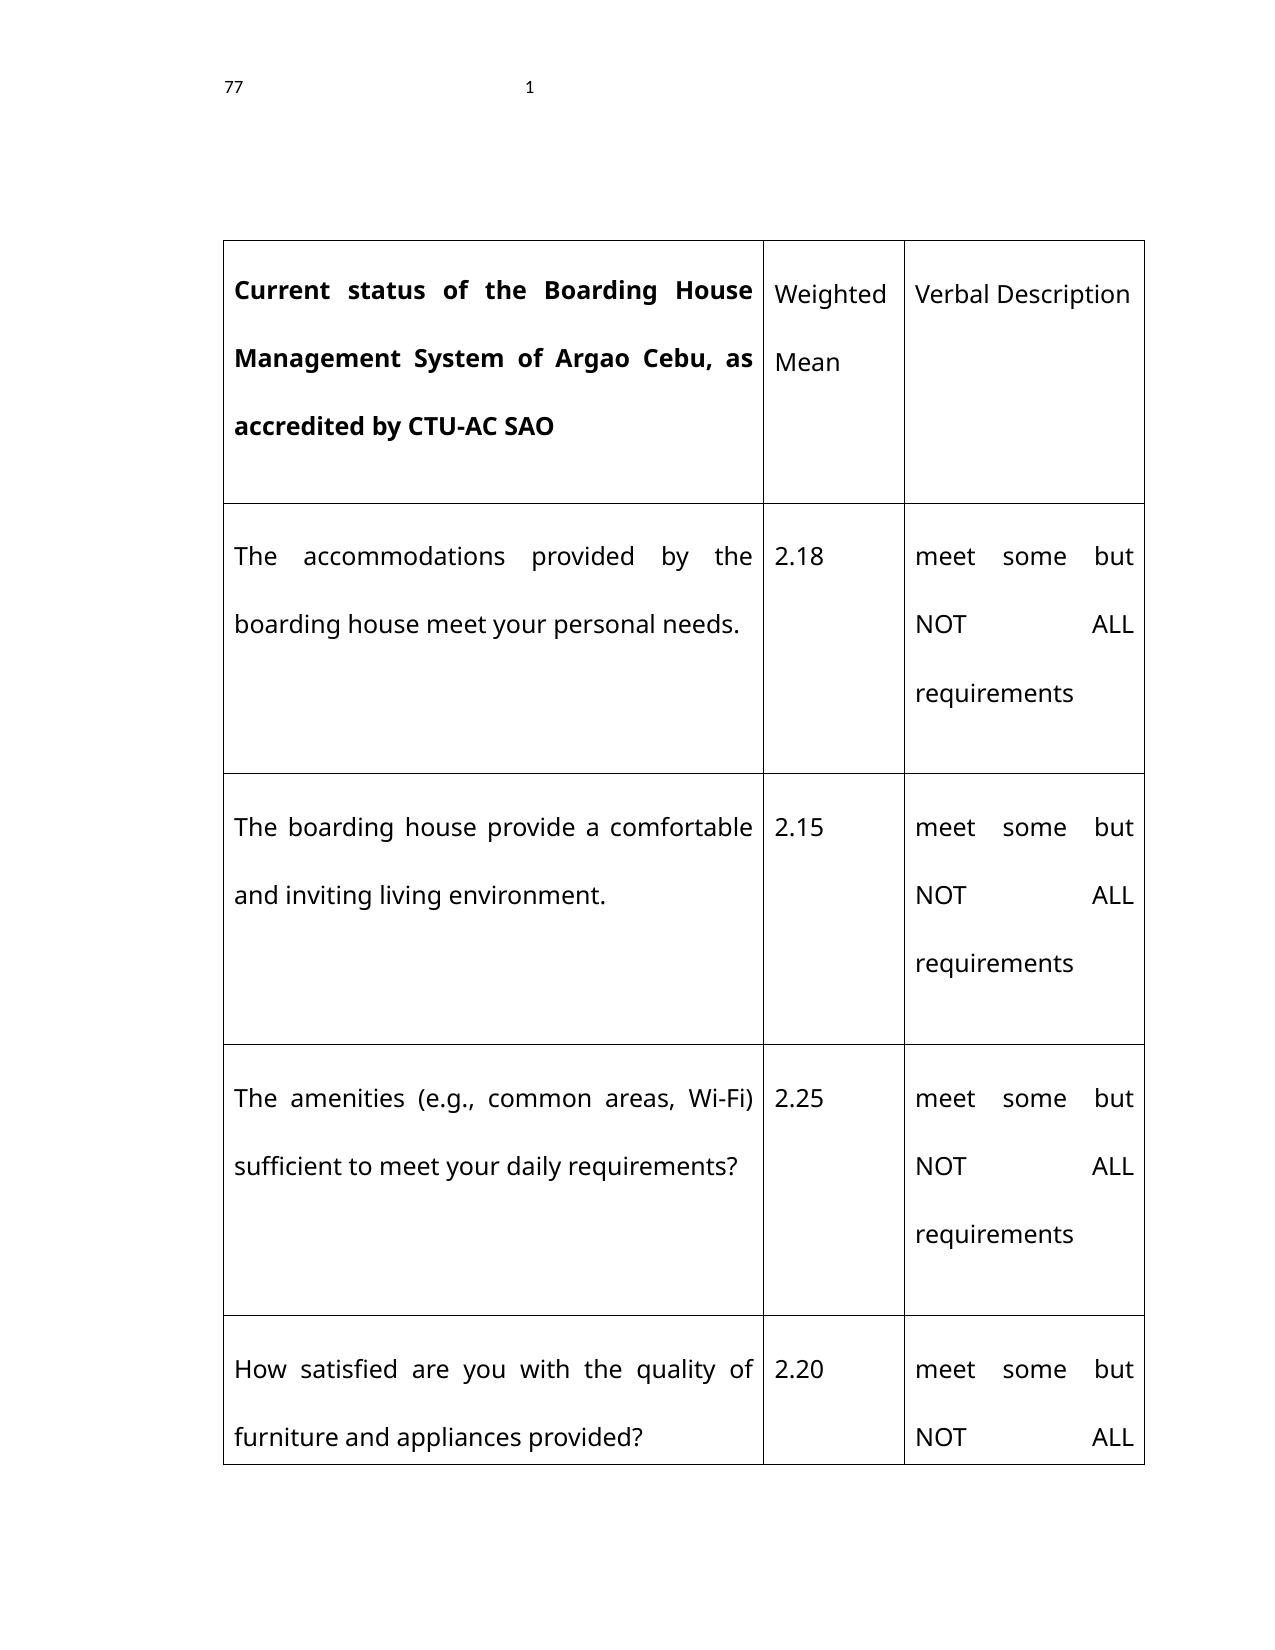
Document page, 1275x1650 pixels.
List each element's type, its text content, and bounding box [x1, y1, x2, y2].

table_header Verbal Description [905, 241, 1144, 502]
table_cell 2.25 [764, 1045, 904, 1315]
table_cell 2.15 [764, 774, 904, 1044]
table_cell meet some but NOT ALL requirements [905, 1045, 1144, 1315]
table_cell The boarding house provide a comfortable and inviting living environment. [224, 774, 763, 1044]
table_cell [224, 1316, 763, 1464]
table_cell meet some but NOT ALL requirements [905, 504, 1144, 773]
table_cell The accommodations provided by the boarding house meet your personal needs. [224, 504, 763, 773]
table_cell 2.20 [764, 1316, 904, 1464]
table_cell 2.18 [764, 504, 904, 773]
table_header Current status of the Boarding House Management System of Argao Cebu, as accredited by CTU-AC SAO [224, 241, 763, 502]
table_cell meet some but NOT ALL requirements [905, 774, 1144, 1044]
table_header Weighted Mean [764, 241, 904, 502]
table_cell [905, 1316, 1144, 1464]
table_cell The amenities (e.g., common areas, Wi-Fi) sufficient to meet your daily requirements? [224, 1045, 763, 1315]
